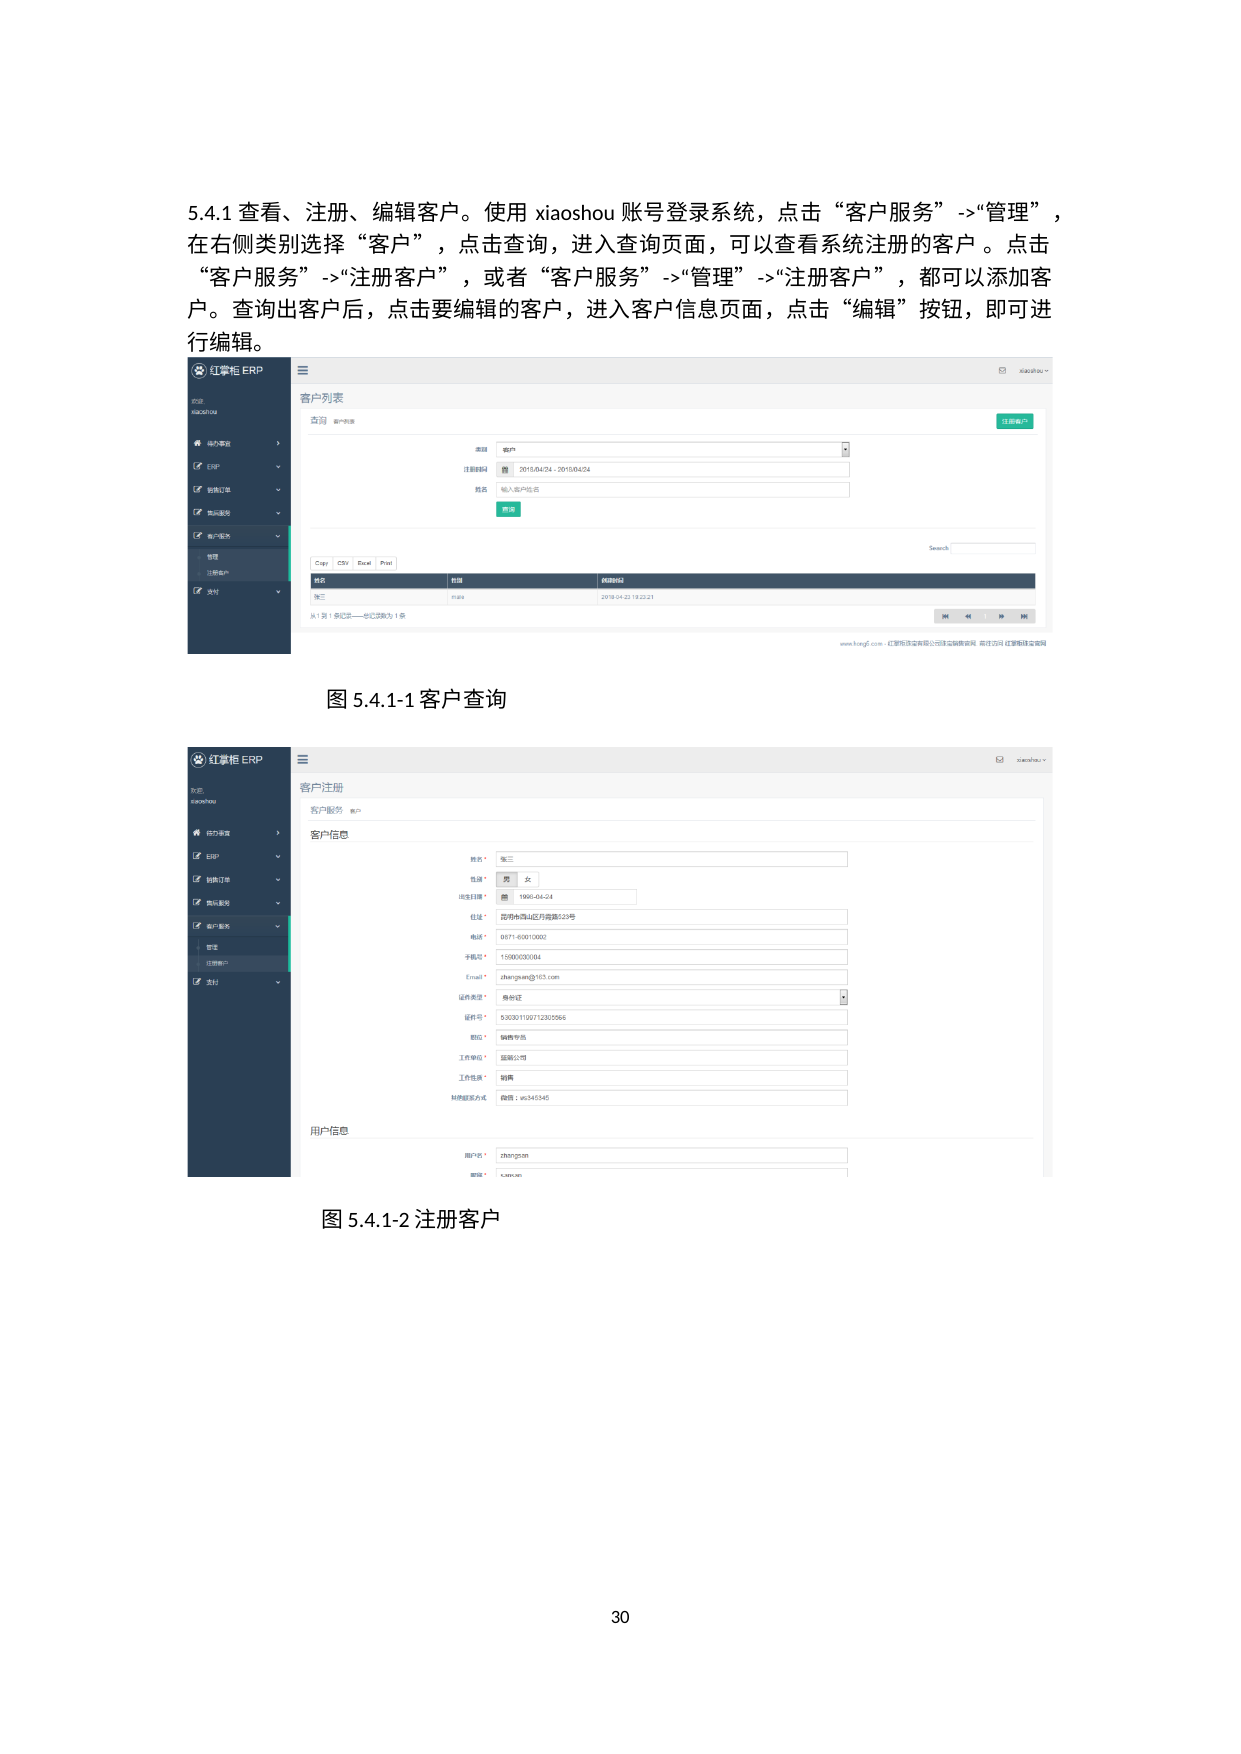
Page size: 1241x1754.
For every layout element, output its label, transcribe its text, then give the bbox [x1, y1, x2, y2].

picture [187, 747, 1053, 1177]
text 图5.4.1-1 客户查询 [187, 682, 1053, 714]
picture [187, 357, 1053, 654]
text 图5.4.1-2 注册客户 [187, 1202, 1053, 1234]
text 5.4.1 查看、注册、编辑客户。使用 xiaoshou 账号登录系统，点击“客户服务”->“管理”，在右侧类别选择“客户”，点击查询，进入查询页面，可以查看系统注册的客户 。点击“客户服务”->“注册客户”，或者“客户服务”->“管理”->“注册客户”，都可以添加客户。查询出客户后，点击要编辑的客户，进入客户信息页面，点击“编辑”按钮，即可进行编辑。 [187, 194, 1053, 357]
